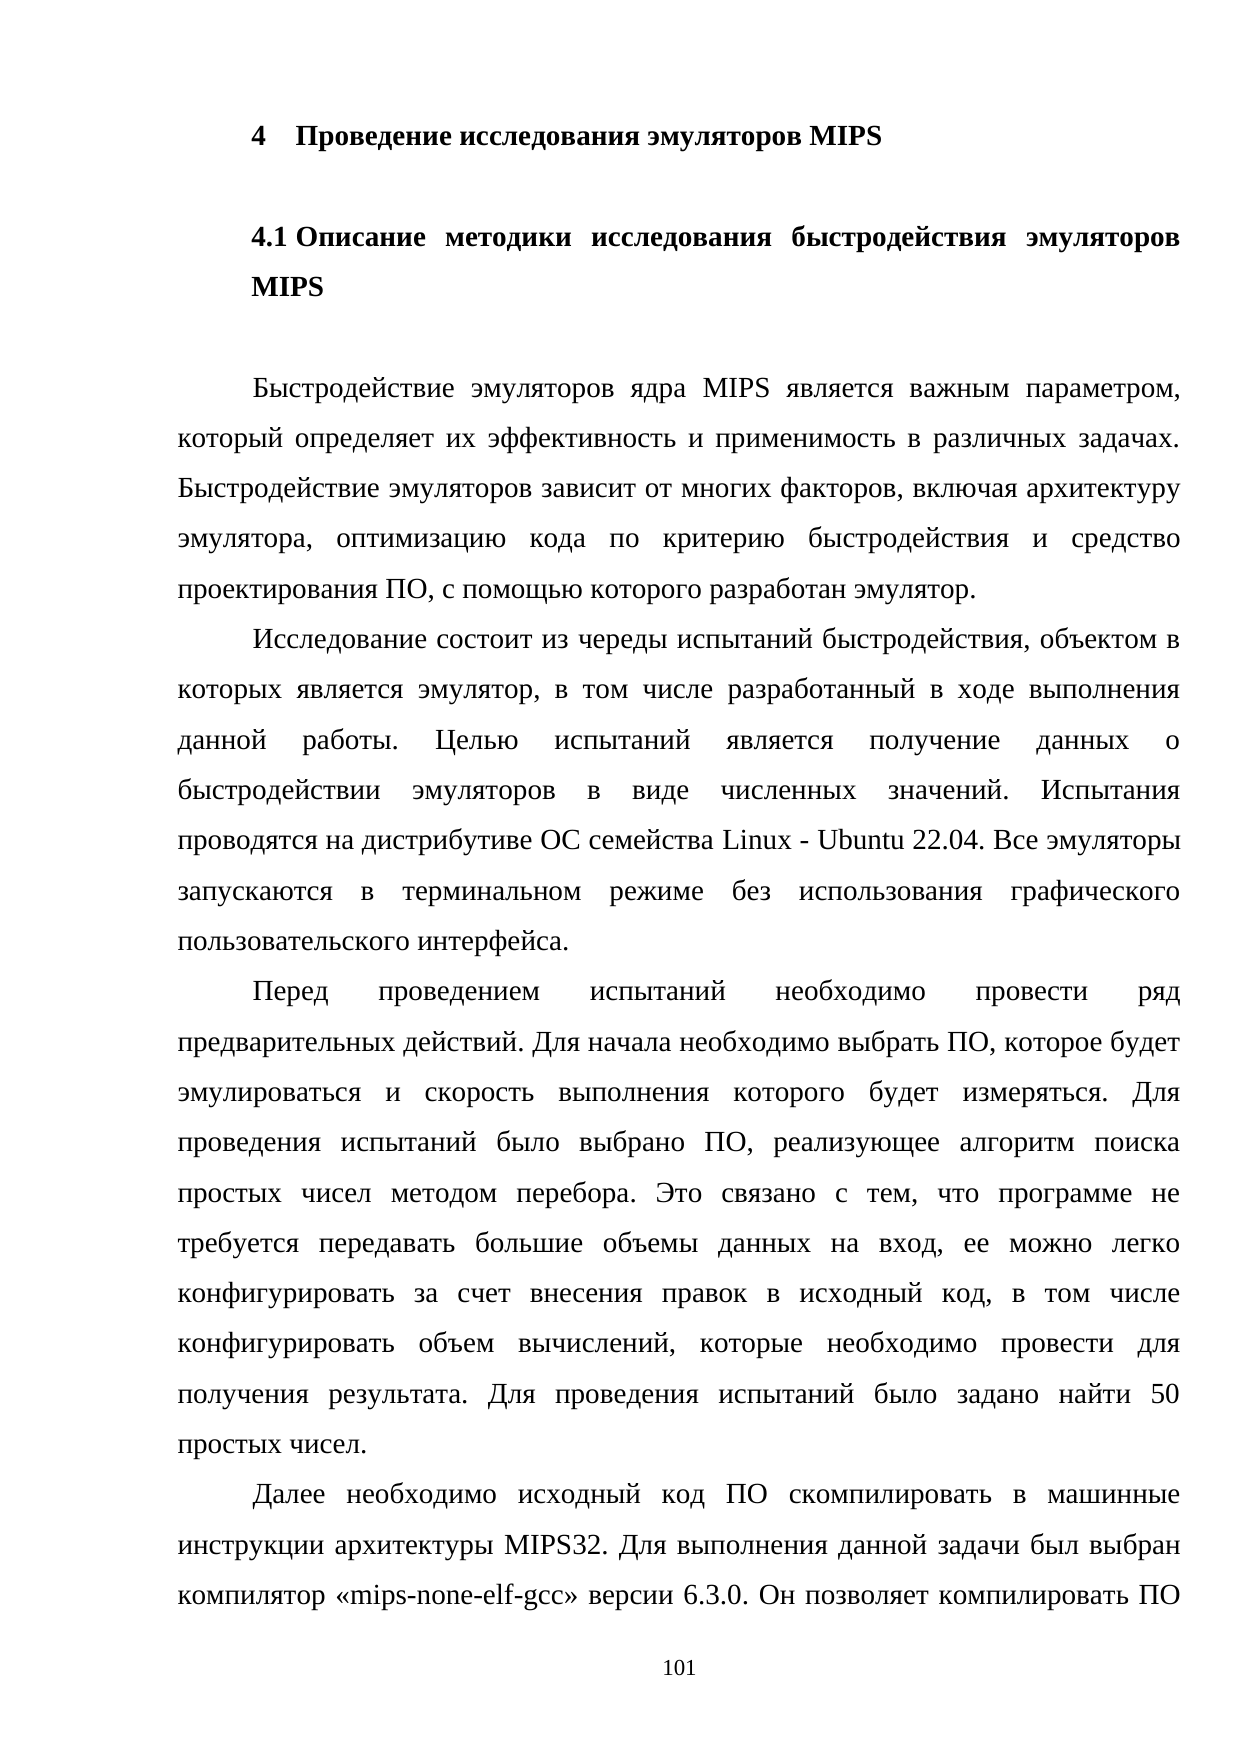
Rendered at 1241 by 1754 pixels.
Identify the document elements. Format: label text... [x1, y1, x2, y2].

text Быстродействие эмуляторов ядра MIPS является важным параметром, который определяет их эффективность и применимость в различных задачах. Быстродействие эмуляторов зависит от многих факторов, включая архитектуру эмулятора, оптимизацию кода по критерию быстродействия и средство проектирования ПО, с помощью которого разработан эмулятор. [177, 370, 1181, 604]
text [177, 1477, 1181, 1611]
text 4 Проведение исследования эмуляторов MIPS [251, 118, 1181, 152]
text Исследование состоит из череды испытаний быстродействия, объектом в которых является эмулятор, в том числе разработанный в ходе выполнения данной работы. Целью испытаний является получение данных о быстродействии эмуляторов в виде численных значений. Испытания проводятся на дистрибутиве ОС семейства Linux - Ubuntu 22.04. Все эмуляторы запускаются в терминальном режиме без использования графического пользовательского интерфейса. [177, 621, 1181, 957]
text 4.1 Описание методики исследования быстродействия эмуляторов MIPS [251, 219, 1181, 303]
text Перед проведением испытаний необходимо провести ряд предварительных действий. Для начала необходимо выбрать ПО, которое будет эмулироваться и скорость выполнения которого будет измеряться. Для проведения испытаний было выбрано ПО, реализующее алгоритм поиска простых чисел методом перебора. Это связано с тем, что программе не требуется передавать большие объемы данных на вход, ее можно легко конфигурировать за счет внесения правок в исходный код, в том числе конфигурировать объем вычислений, которые необходимо провести для получения результата. Для проведения испытаний было задано найти 50 простых чисел. [177, 973, 1181, 1460]
